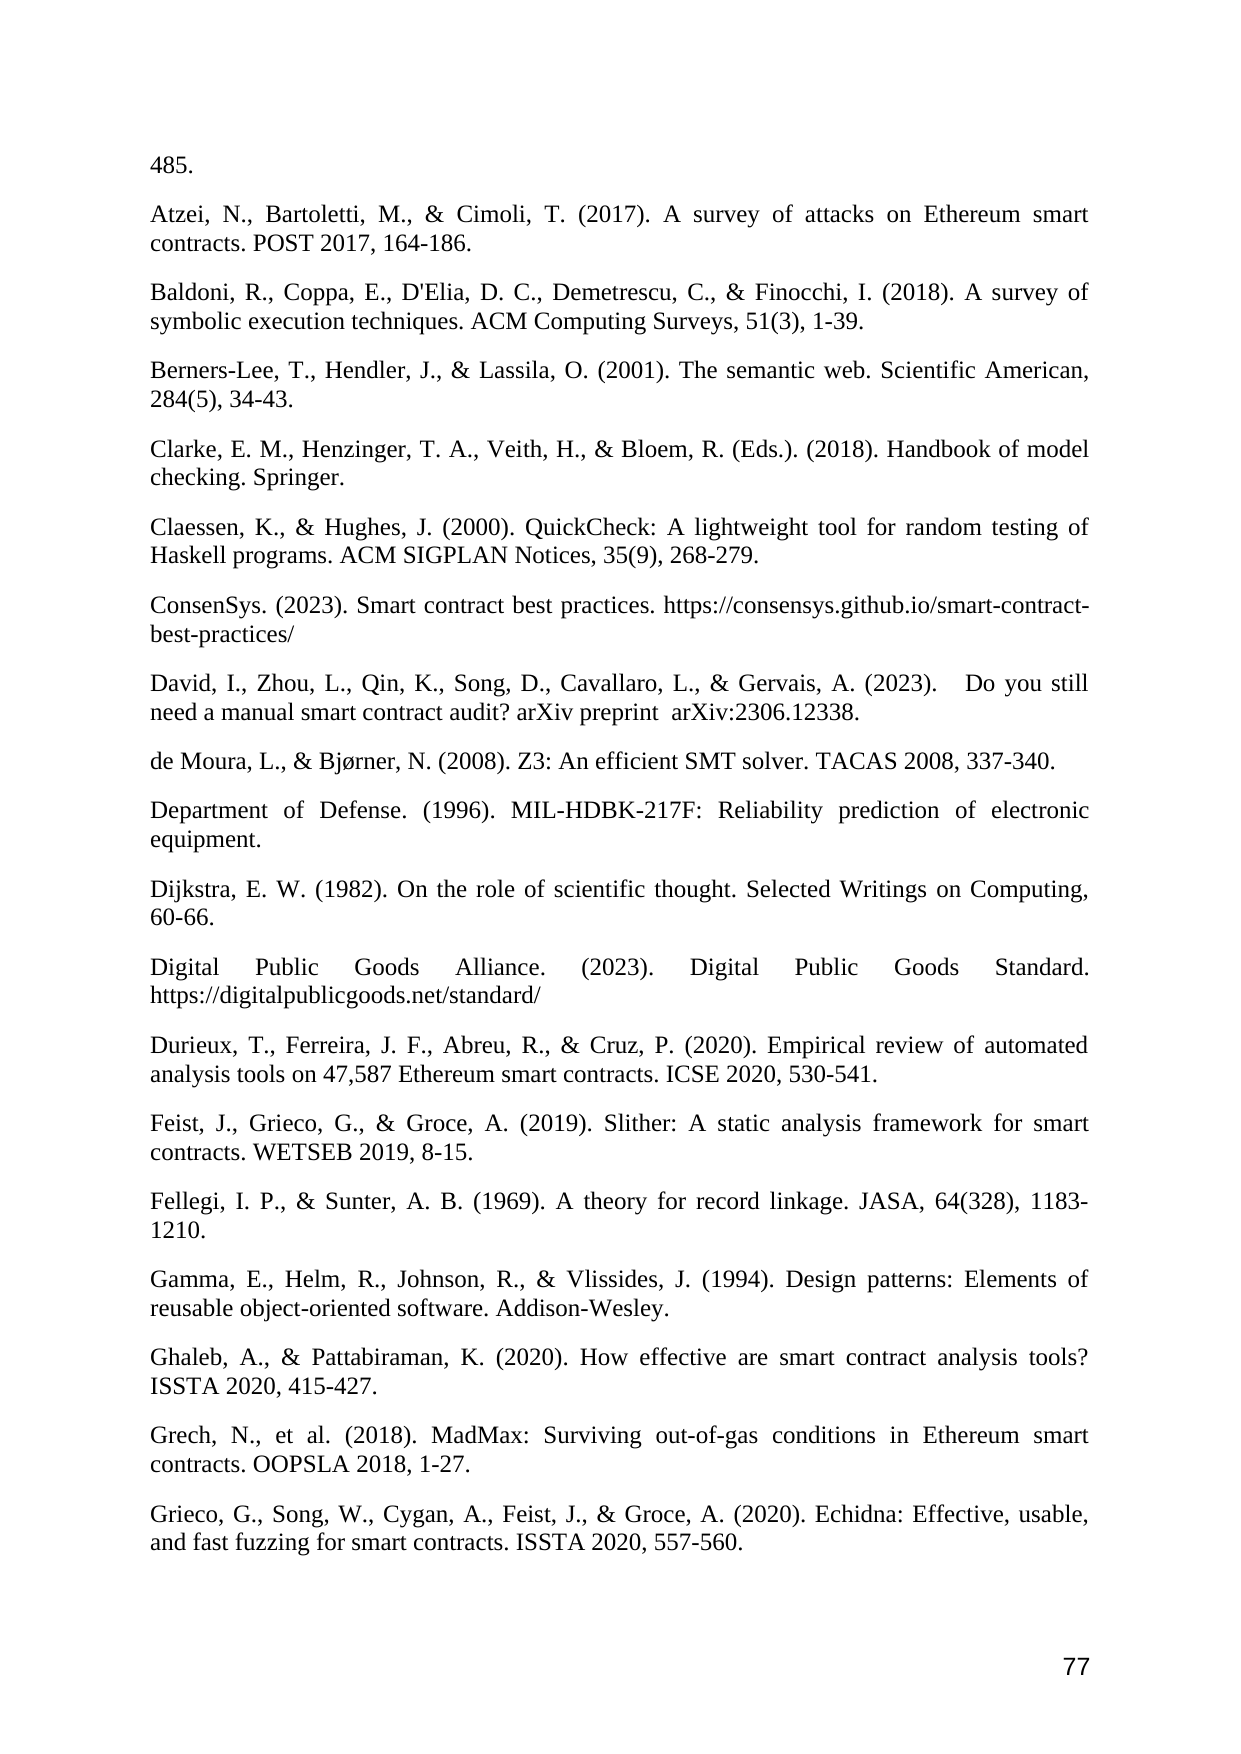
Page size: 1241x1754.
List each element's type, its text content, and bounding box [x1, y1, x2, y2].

text Feist, J., Grieco, G., & Groce, A. (2019). Slither: A static analysis framework for smart contracts. WETSEB 2019, 8-15. [150, 1108, 1090, 1166]
text Grech, N., et al. (2018). MadMax: Surviving out-of-gas conditions in Ethereum smart contracts. OOPSLA 2018, 1-27. [150, 1421, 1090, 1478]
text Department of Defense. (1996). MIL-HDBK-217F: Reliability prediction of electronic equipment. [150, 796, 1090, 853]
text Grieco, G., Song, W., Cygan, A., Feist, J., & Groce, A. (2020). Echidna: Effective, usable, and fast fuzzing for smart contracts. ISSTA 2020, 557-560. [150, 1499, 1090, 1556]
text Berners-Lee, T., Hendler, J., & Lassila, O. (2001). The semantic web. Scientific American, 284(5), 34-43. [150, 356, 1090, 413]
text Gamma, E., Helm, R., Johnson, R., & Vlissides, J. (1994). Design patterns: Elements of reusable object-oriented software. Addison-Wesley. [150, 1264, 1090, 1322]
text Dijkstra, E. W. (1982). On the role of scientific thought. Selected Writings on Computing, 60-66. [150, 874, 1090, 931]
text Baldoni, R., Coppa, E., D'Elia, D. C., Demetrescu, C., & Finocchi, I. (2018). A survey of symbolic execution techniques. ACM Computing Surveys, 51(3), 1-39. [150, 277, 1090, 335]
text Ghaleb, A., & Pattabiraman, K. (2020). How effective are smart contract analysis tools? ISSTA 2020, 415-427. [150, 1342, 1090, 1400]
text ConsenSys. (2023). Smart contract best practices. https://consensys.github.io/smart-contract-best-practices/ [150, 590, 1090, 647]
text Durieux, T., Ferreira, J. F., Abreu, R., & Cruz, P. (2020). Empirical review of automated analysis tools on 47,587 Ethereum smart contracts. ICSE 2020, 530-541. [150, 1030, 1090, 1087]
text Atzei, N., Bartoletti, M., & Cimoli, T. (2017). A survey of attacks on Ethereum smart contracts. POST 2017, 164-186. [150, 199, 1090, 257]
text de Moura, L., & Bjørner, N. (2008). Z3: An efficient SMT solver. TACAS 2008, 337-340. [150, 746, 1090, 775]
text Claessen, K., & Hughes, J. (2000). QuickCheck: A lightweight tool for random testing of Haskell programs. ACM SIGPLAN Notices, 35(9), 268-279. [150, 512, 1090, 569]
text Fellegi, I. P., & Sunter, A. B. (1969). A theory for record linkage. JASA, 64(328), 1183-1210. [150, 1186, 1090, 1244]
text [150, 150, 1090, 179]
text Digital Public Goods Alliance. (2023). Digital Public Goods Standard. https://digitalpublicgoods.net/standard/ [150, 952, 1090, 1009]
text Clarke, E. M., Henzinger, T. A., Veith, H., & Bloem, R. (Eds.). (2018). Handbook of model checking. Springer. [150, 434, 1090, 491]
text David, I., Zhou, L., Qin, K., Song, D., Cavallaro, L., & Gervais, A. (2023). Do you still need a manual smart contract audit? arXiv preprint arXiv:2306.12338. [150, 668, 1090, 726]
